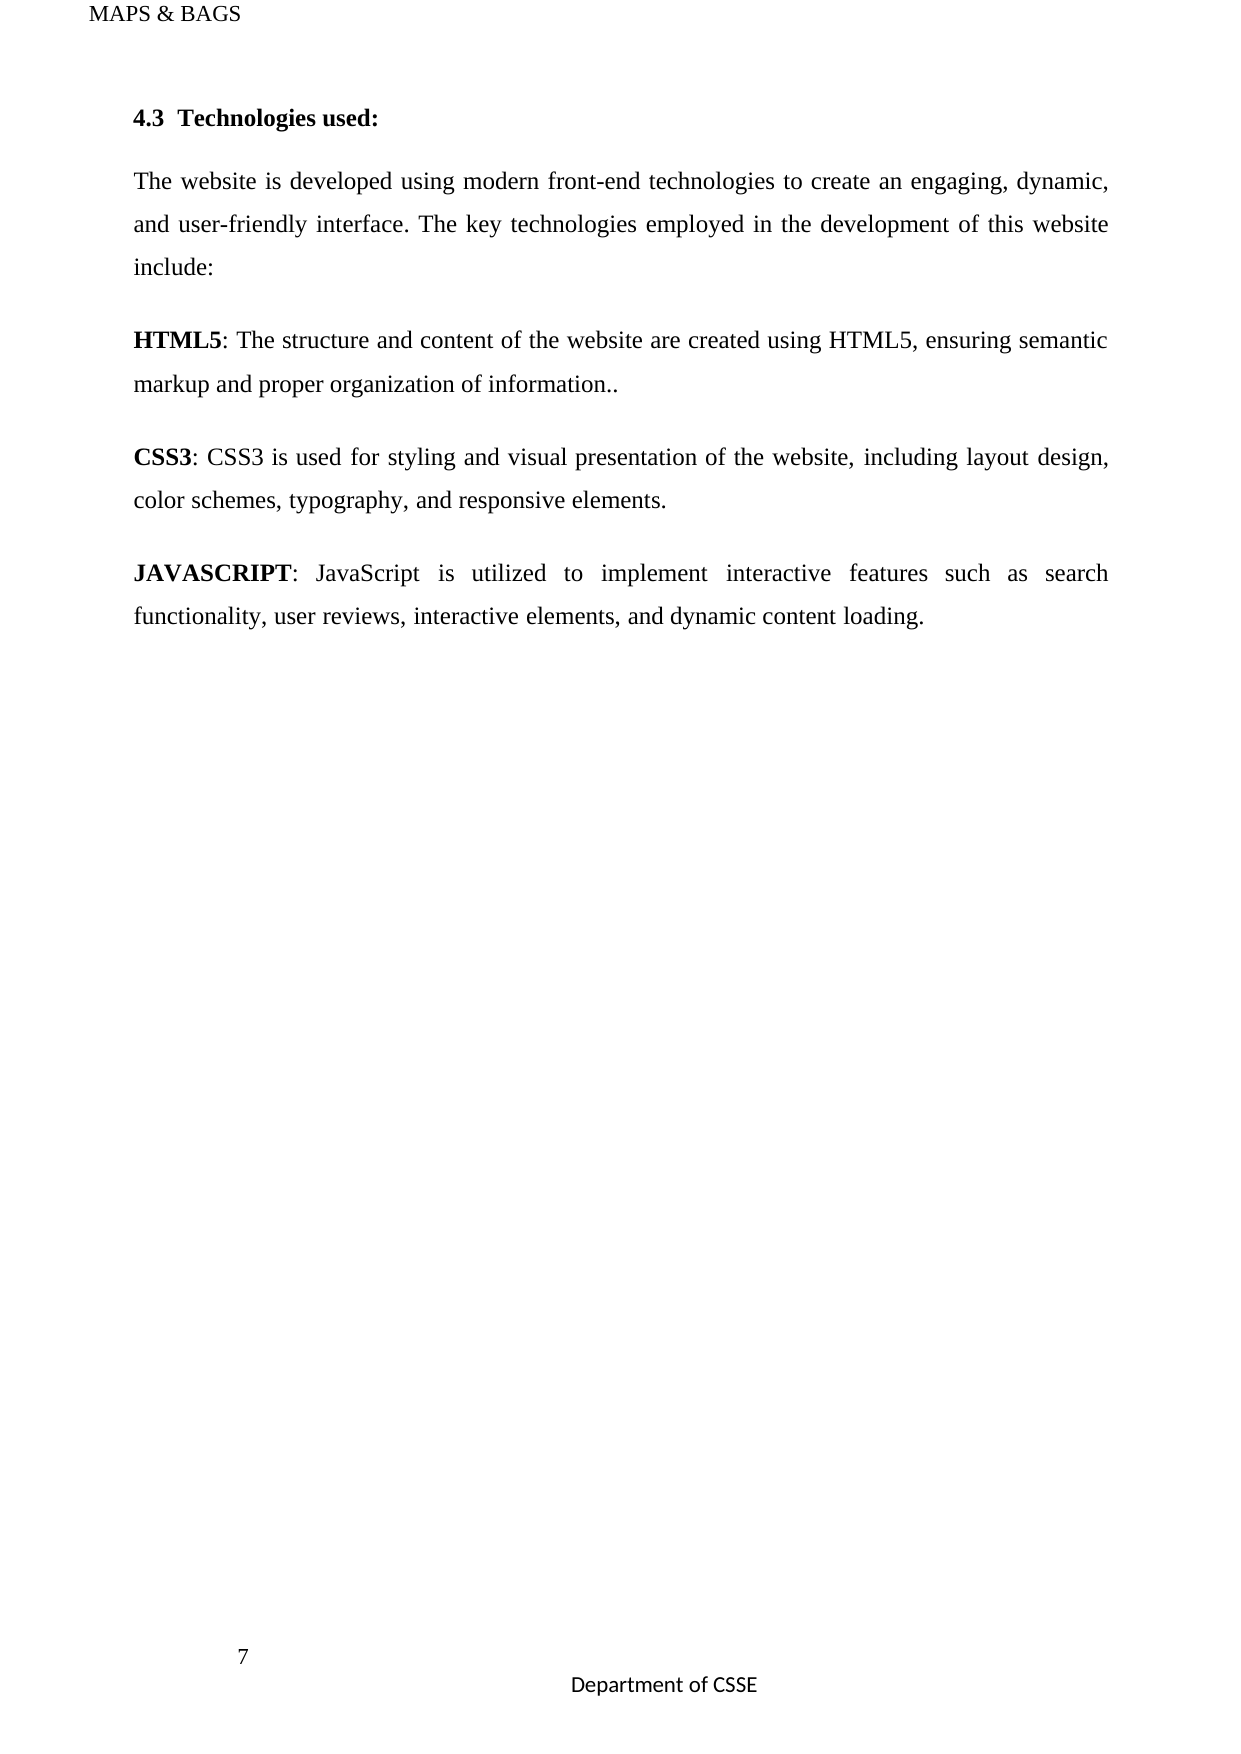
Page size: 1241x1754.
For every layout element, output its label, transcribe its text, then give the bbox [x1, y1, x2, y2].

subtitle Technologies used: [133, 103, 1155, 132]
text The website is developed using modern front-end technologies to create an engaging, dynamic, and user-friendly interface. The key technologies employed in the development of this website include: [133, 166, 1109, 281]
text CSS3: CSS3 is used for styling and visual presentation of the website, including layout design, color schemes, typography, and responsive elements. [133, 442, 1109, 514]
text HTML5: The structure and content of the website are created using HTML5, ensuring semantic markup and proper organization of information.. [133, 326, 1109, 397]
text JAVASCRIPT: JavaScript is utilized to implement interactive features such as search functionality, user reviews, interactive elements, and dynamic content loading. [133, 558, 1109, 630]
